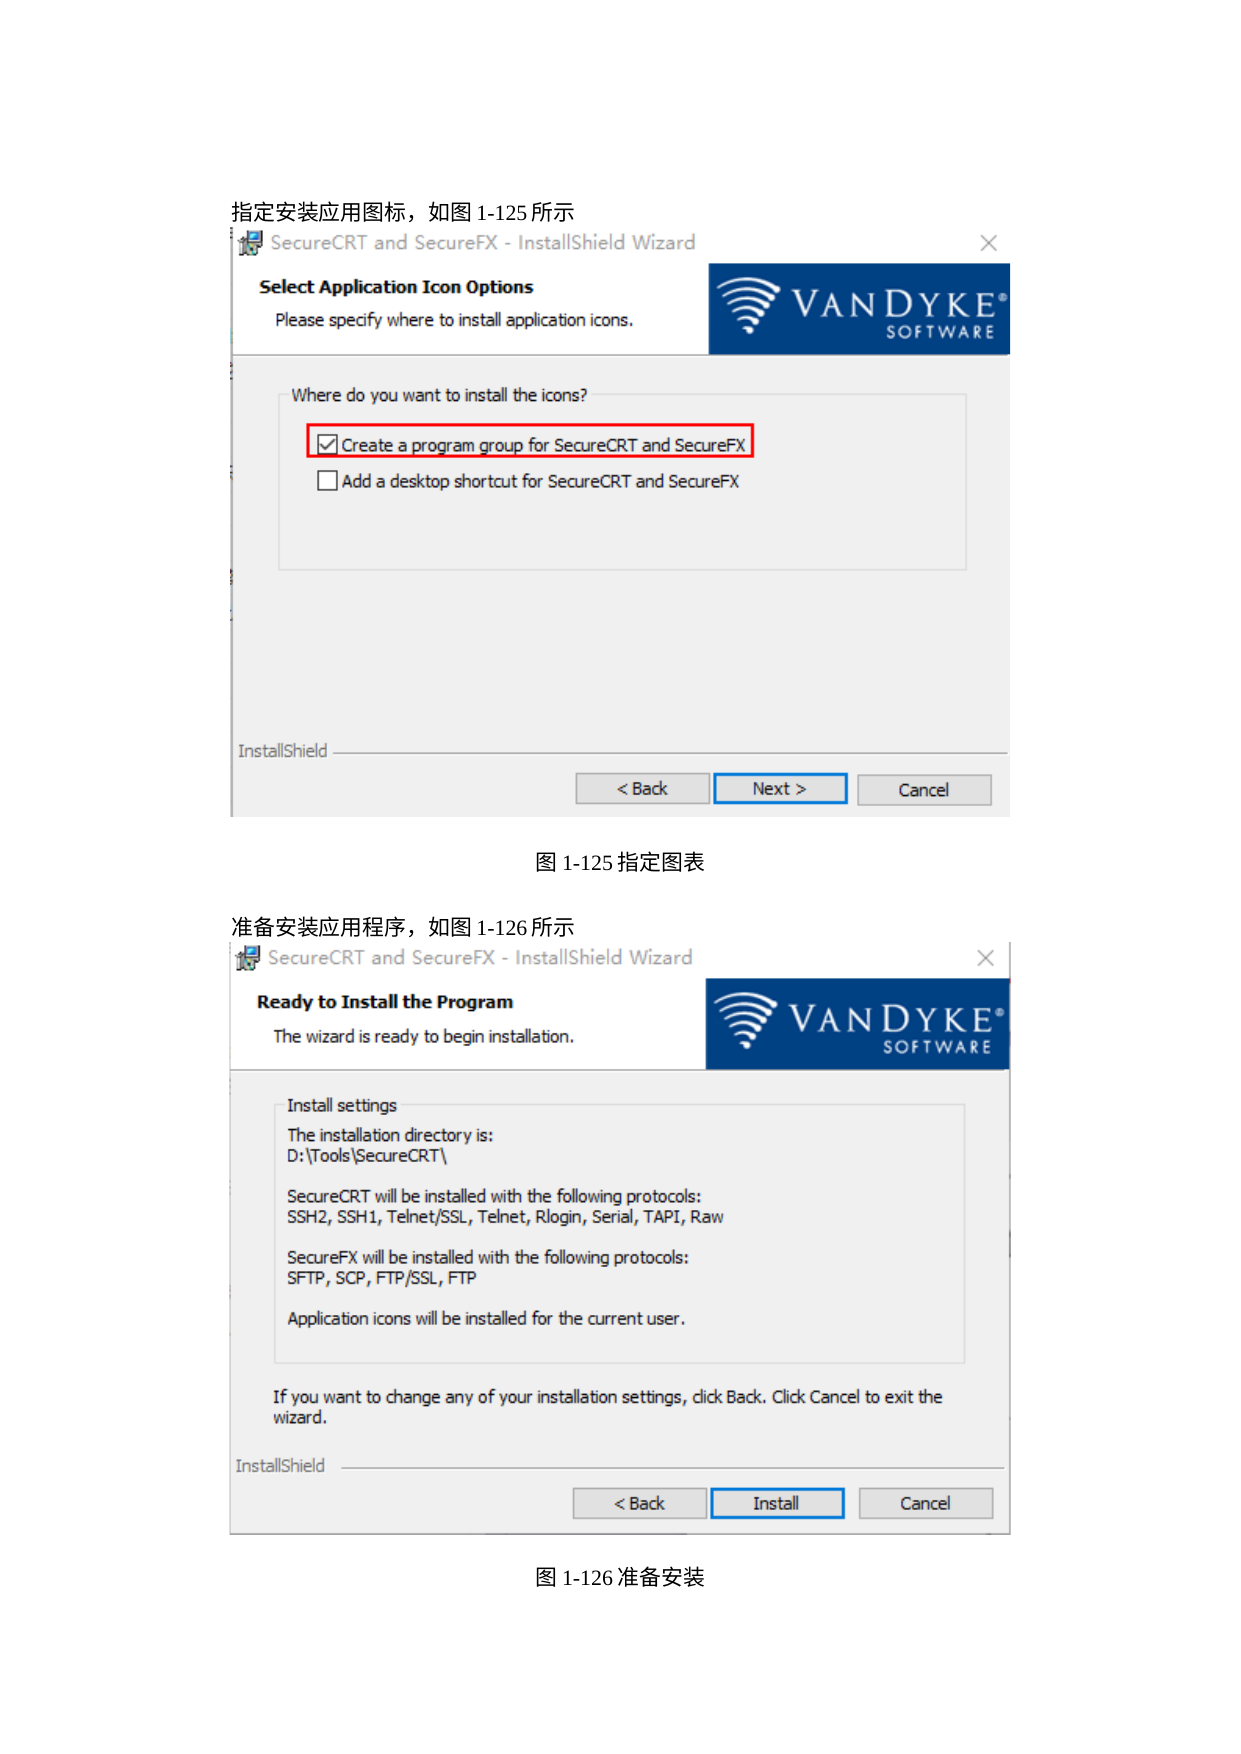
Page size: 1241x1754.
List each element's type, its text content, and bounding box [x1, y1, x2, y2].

picture [229, 942, 1011, 1535]
picture [230, 227, 1011, 817]
text 图1-125指定图表 [187, 844, 1053, 877]
text 准备安装应用程序，如图1-126所示 [187, 909, 1053, 942]
text 指定安装应用图标，如图1-125所示 [187, 194, 1053, 227]
text 图1-126准备安装 [187, 1559, 1053, 1592]
